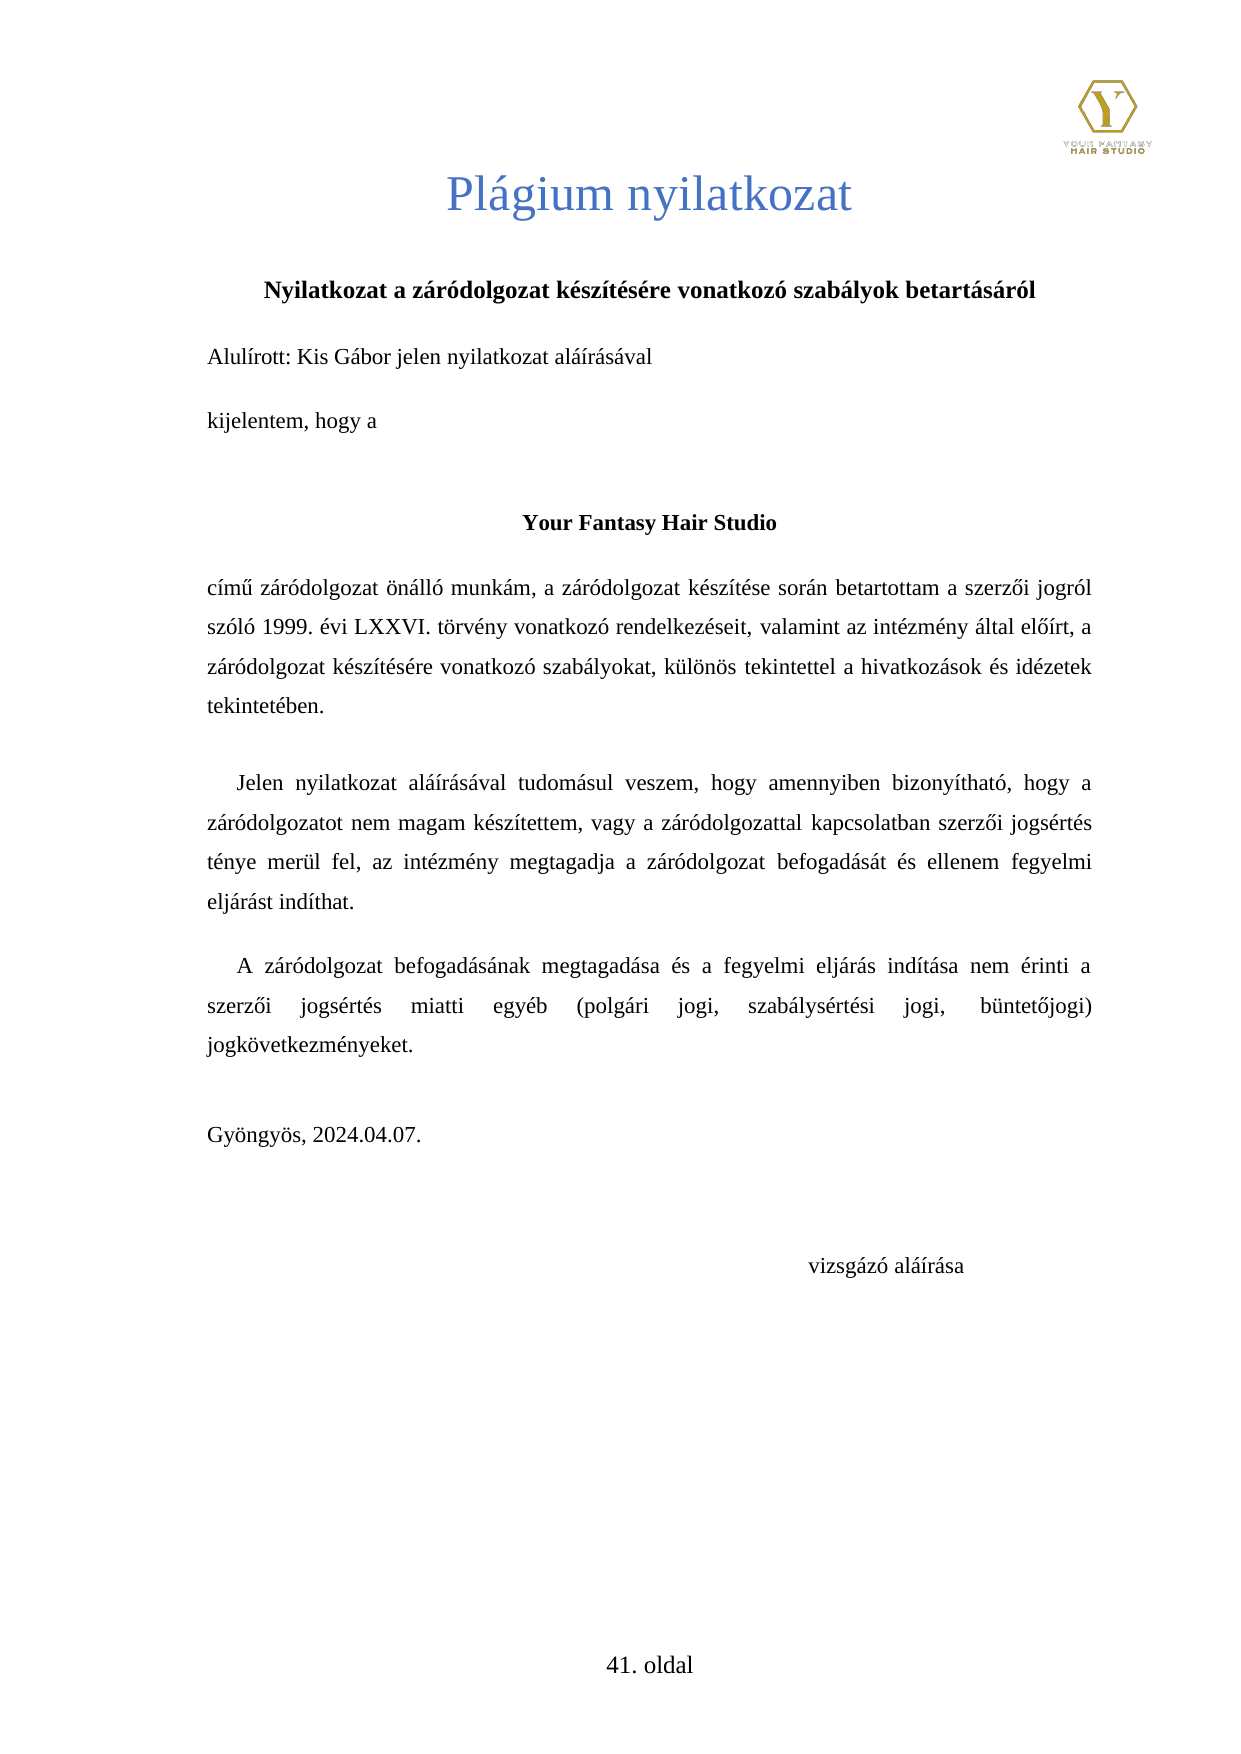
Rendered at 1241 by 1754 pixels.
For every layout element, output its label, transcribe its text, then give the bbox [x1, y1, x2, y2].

text Gyöngyös, 2024.04.07. [207, 1121, 1092, 1147]
text Plágium nyilatkozat [207, 163, 1092, 221]
text A záródolgozat befogadásának megtagadása és a fegyelmi eljárás indítása nem érinti a szerzői jogsértés miatti egyéb (polgári jogi, szabálysértési jogi, büntetőjogi) jogkövetkezményeket. [207, 952, 1092, 1057]
text című záródolgozat önálló munkám, a záródolgozat készítése során betartottam a szerzői jogról szóló 1999. évi LXXVI. törvény vonatkozó rendelkezéseit, valamint az intézmény által előírt, a záródolgozat készítésére vonatkozó szabályokat, különös tekintettel a hivatkozások és idézetek tekintetében. [207, 574, 1092, 719]
text Nyilatkozat a záródolgozat készítésére vonatkozó szabályok betartásáról [207, 275, 1092, 303]
text vizsgázó aláírása [207, 1252, 1092, 1278]
text Alulírott: Kis Gábor jelen nyilatkozat aláírásával [207, 343, 1092, 369]
picture [1063, 75, 1152, 164]
text Your Fantasy Hair Studio [207, 509, 1092, 536]
text kijelentem, hogy a [207, 407, 1092, 434]
text Jelen nyilatkozat aláírásával tudomásul veszem, hogy amennyiben bizonyítható, hogy a záródolgozatot nem magam készítettem, vagy a záródolgozattal kapcsolatban szerzői jogsértés ténye merül fel, az intézmény megtagadja a záródolgozat befogadását és ellenem fegyelmi eljárást indíthat. [207, 769, 1092, 914]
